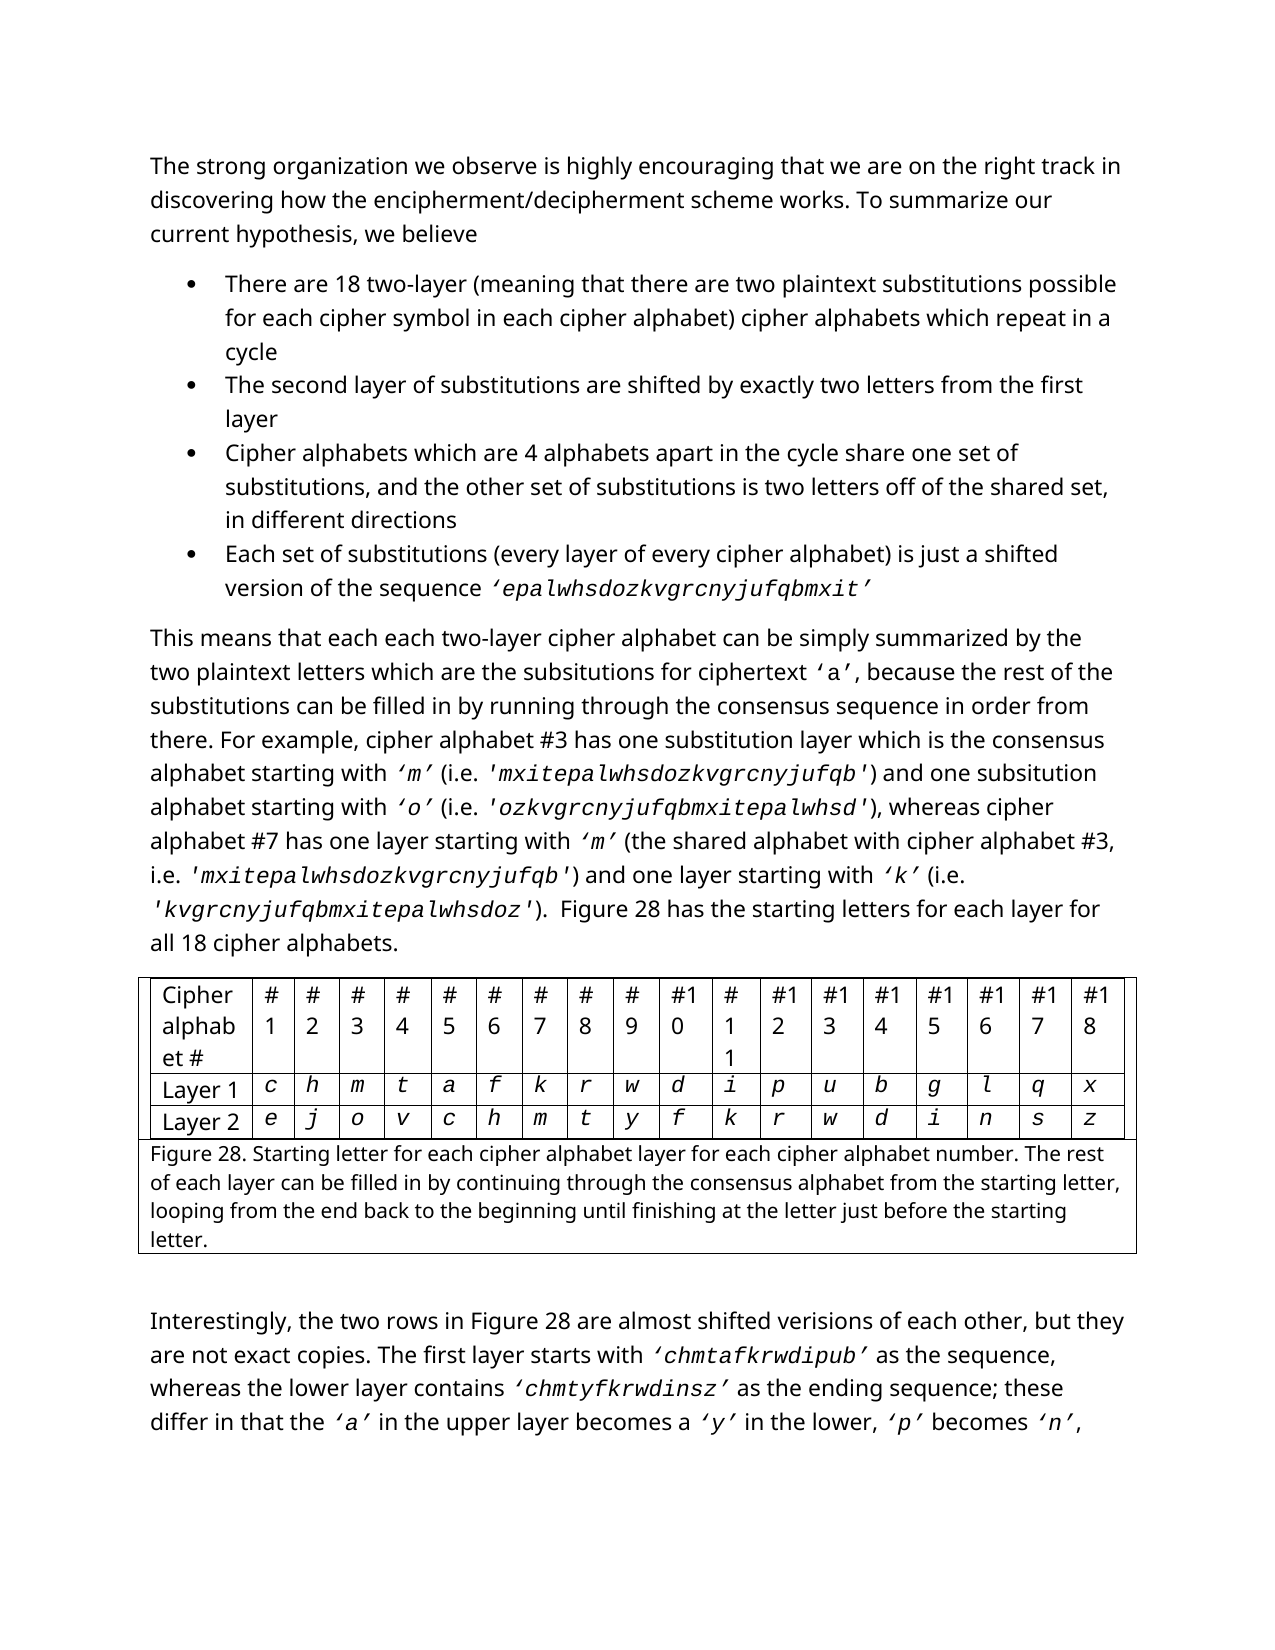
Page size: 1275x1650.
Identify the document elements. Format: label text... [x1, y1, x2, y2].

table_header [968, 1106, 1019, 1138]
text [150, 1305, 1125, 1438]
table_header [968, 979, 1019, 1073]
table_header [713, 979, 760, 1073]
table_header [660, 1074, 712, 1105]
table_header [864, 1074, 916, 1105]
table_header [568, 1074, 613, 1105]
table_header [523, 979, 567, 1073]
table_header [432, 1074, 476, 1105]
table_header [1072, 1106, 1124, 1138]
table_header [568, 979, 613, 1073]
table_header [385, 1106, 431, 1138]
table_header [713, 1106, 760, 1138]
table_header [295, 1074, 339, 1105]
table_header [1020, 979, 1071, 1073]
table_header [917, 1074, 967, 1105]
table_header [151, 1106, 252, 1138]
table_header [660, 979, 712, 1073]
table_header [432, 1106, 476, 1138]
table_header [864, 1106, 916, 1138]
table_header [917, 979, 967, 1073]
table_header [253, 979, 294, 1073]
table_header [1020, 1106, 1071, 1138]
table_header [295, 979, 339, 1073]
table_header [568, 1106, 613, 1138]
table_header [523, 1106, 567, 1138]
table_header [614, 1074, 659, 1105]
table_cell Figure 28. Starting letter for each cipher alphabet layer for each cipher alphabet number. The rest of each layer can be filled in by continuing through the consensus alphabet from the starting letter, looping from the end back to the beginning until finishing at the letter just before the starting letter. [139, 1140, 1136, 1253]
table_header [295, 1106, 339, 1138]
table_header [151, 979, 252, 1073]
list The second layer of substitutions are shifted by exactly two letters from the first layer [187, 369, 1125, 434]
list Cipher alphabets which are 4 alphabets apart in the cycle share one set of substitutions, and the other set of substitutions is two letters off of the shared set, in different directions [187, 437, 1125, 535]
table_header [1072, 1074, 1124, 1105]
table_header [477, 979, 522, 1073]
table_header [761, 1074, 811, 1105]
table_header [340, 1106, 384, 1138]
table_header [139, 978, 150, 1138]
table_header [477, 1106, 522, 1138]
table_header [713, 1074, 760, 1105]
table_header [340, 1074, 384, 1105]
table_header [432, 979, 476, 1073]
table_header [523, 1074, 567, 1105]
table_header [253, 1074, 294, 1105]
table_header [614, 1106, 659, 1138]
table_header [477, 1074, 522, 1105]
table_header [761, 979, 811, 1073]
table_header [812, 1106, 863, 1138]
text The strong organization we observe is highly encouraging that we are on the right track in discovering how the encipherment/decipherment scheme works. To summarize our current hypothesis, we believe [150, 150, 1125, 249]
table_header [917, 1106, 967, 1138]
table_header [968, 1074, 1019, 1105]
table_header [614, 979, 659, 1073]
text This means that each each two-layer cipher alphabet can be simply summarized by the two plaintext letters which are the subsitutions for ciphertext ‘a’, because the rest of the substitutions can be filled in by running through the consensus sequence in order from there. For example, cipher alphabet #3 has one substitution layer which is the consensus alphabet starting with ‘m’ (i.e. 'mxitepalwhsdozkvgrcnyjufqb') and one subsitution alphabet starting with ‘o’ (i.e. 'ozkvgrcnyjufqbmxitepalwhsd'), whereas cipher alphabet #7 has one layer starting with ‘m’ (the shared alphabet with cipher alphabet #3, i.e. 'mxitepalwhsdozkvgrcnyjufqb') and one layer starting with ‘k’ (i.e. 'kvgrcnyjufqbmxitepalwhsdoz'). Figure 28 has the starting letters for each layer for all 18 cipher alphabets. [150, 622, 1125, 958]
list There are 18 two-layer (meaning that there are two plaintext substitutions possible for each cipher symbol in each cipher alphabet) cipher alphabets which repeat in a cycle [187, 268, 1125, 367]
table_header [340, 979, 384, 1073]
table_header [151, 1074, 252, 1105]
table_header [761, 1106, 811, 1138]
table_header [812, 1074, 863, 1105]
table_header [864, 979, 916, 1073]
table_header [660, 1106, 712, 1138]
list Each set of substitutions (every layer of every cipher alphabet) is just a shifted version of the sequence ‘epalwhsdozkvgrcnyjufqbmxit’ [187, 538, 1125, 603]
table_header [385, 1074, 431, 1105]
table_header [812, 979, 863, 1073]
table_header [385, 979, 431, 1073]
table_header [253, 1106, 294, 1138]
table_header [1072, 979, 1124, 1073]
table_header [1125, 978, 1136, 1138]
table_header [1020, 1074, 1071, 1105]
